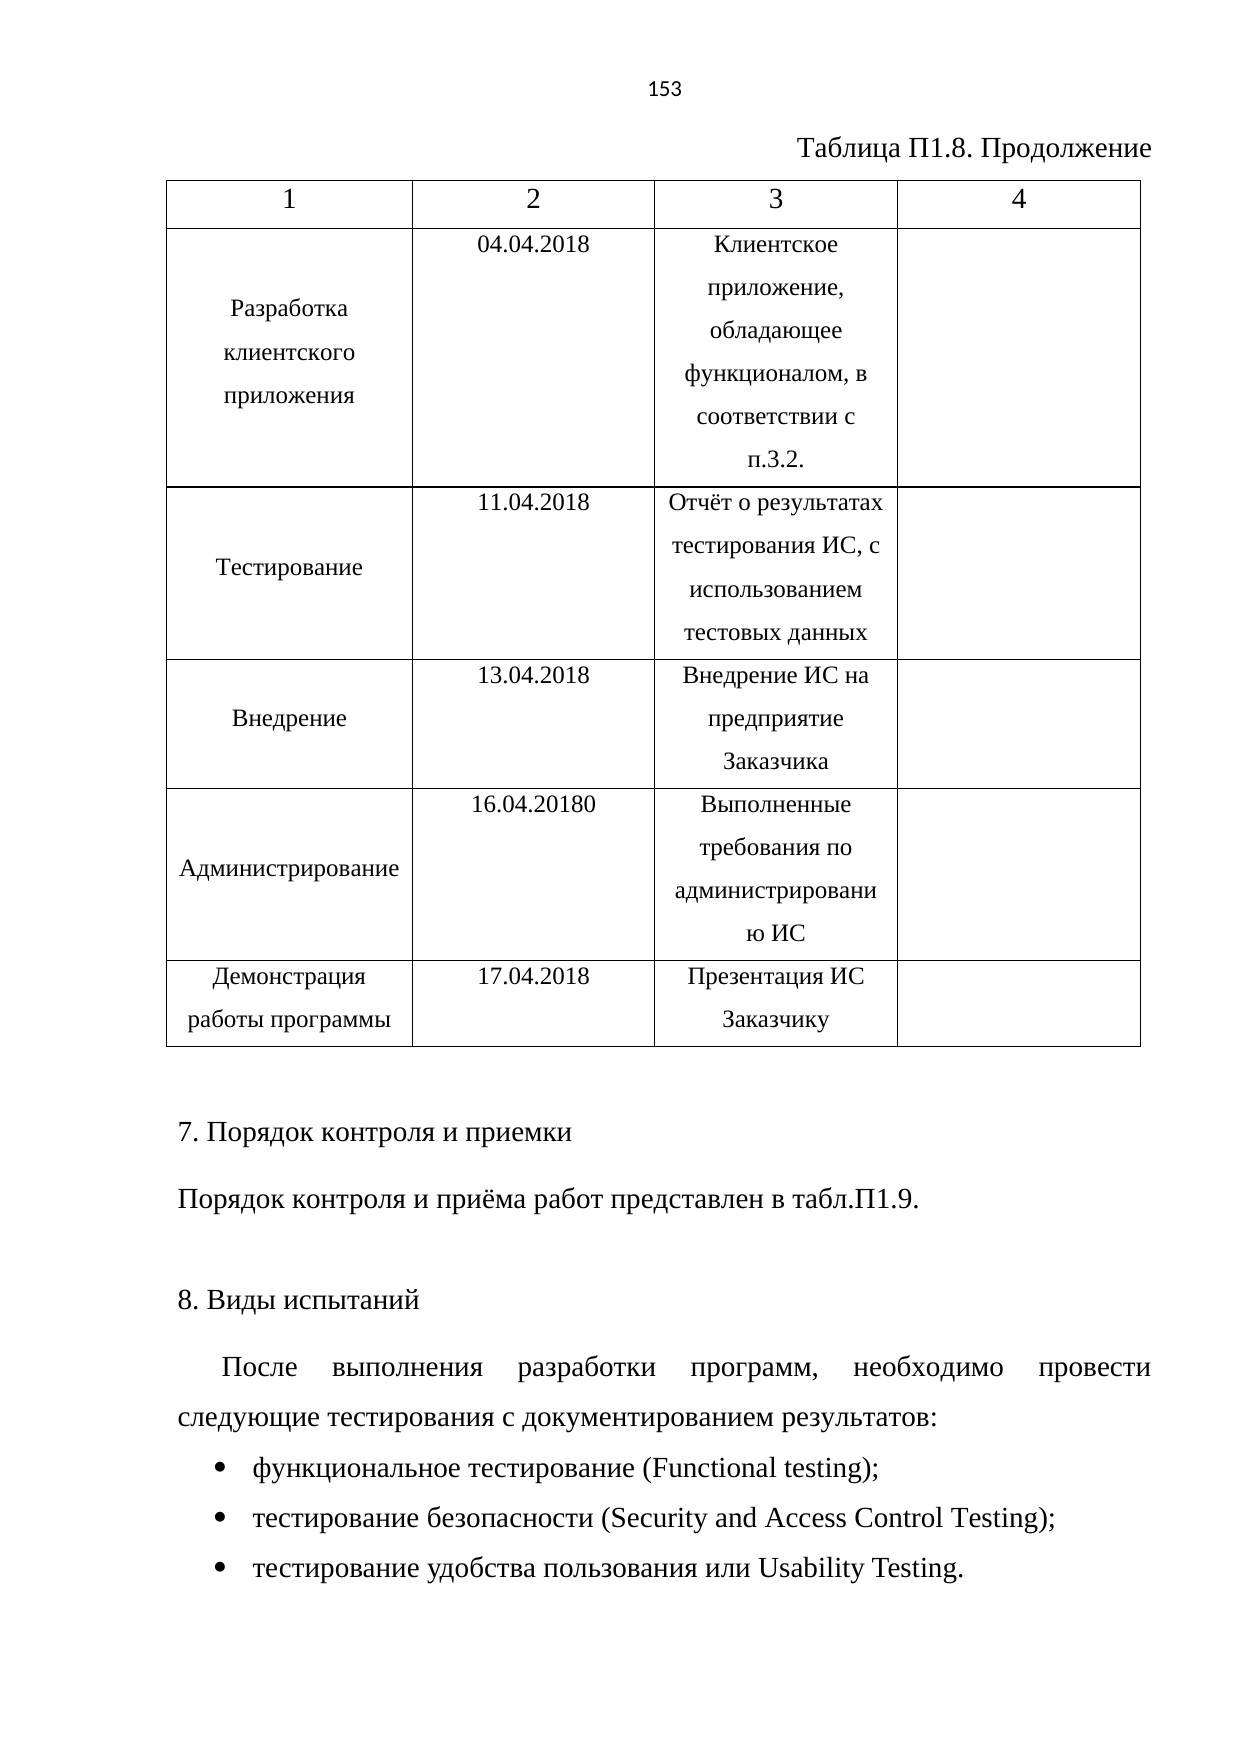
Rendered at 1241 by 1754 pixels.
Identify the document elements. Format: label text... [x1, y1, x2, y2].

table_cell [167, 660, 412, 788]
text После выполнения разработки программ, необходимо провести следующие тестирования с документированием результатов: [177, 1349, 1152, 1433]
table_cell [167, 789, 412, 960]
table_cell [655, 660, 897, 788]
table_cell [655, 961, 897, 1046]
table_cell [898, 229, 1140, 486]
text 7. Порядок контроля и приемки [177, 1114, 1152, 1148]
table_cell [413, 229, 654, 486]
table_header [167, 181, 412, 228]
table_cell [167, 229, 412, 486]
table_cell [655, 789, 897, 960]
list функциональное тестирование (Functional testing); [215, 1450, 1152, 1483]
list тестирование безопасности (Security and Access Control Testing); [215, 1500, 1152, 1534]
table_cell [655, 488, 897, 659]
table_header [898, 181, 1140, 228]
text Таблица П1.8. Продолжение [177, 130, 1152, 163]
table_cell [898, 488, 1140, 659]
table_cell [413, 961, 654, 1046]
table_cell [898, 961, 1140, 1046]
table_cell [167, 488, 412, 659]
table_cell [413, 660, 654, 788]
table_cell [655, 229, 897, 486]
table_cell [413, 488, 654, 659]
text Порядок контроля и приёма работ представлен в табл.П1.9. [177, 1181, 1152, 1215]
text 8. Виды испытаний [177, 1282, 1152, 1316]
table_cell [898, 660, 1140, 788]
list тестирование удобства пользования или Usability Testing. [215, 1551, 1152, 1584]
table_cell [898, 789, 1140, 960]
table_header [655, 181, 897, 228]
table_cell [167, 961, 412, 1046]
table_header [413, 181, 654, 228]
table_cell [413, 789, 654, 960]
